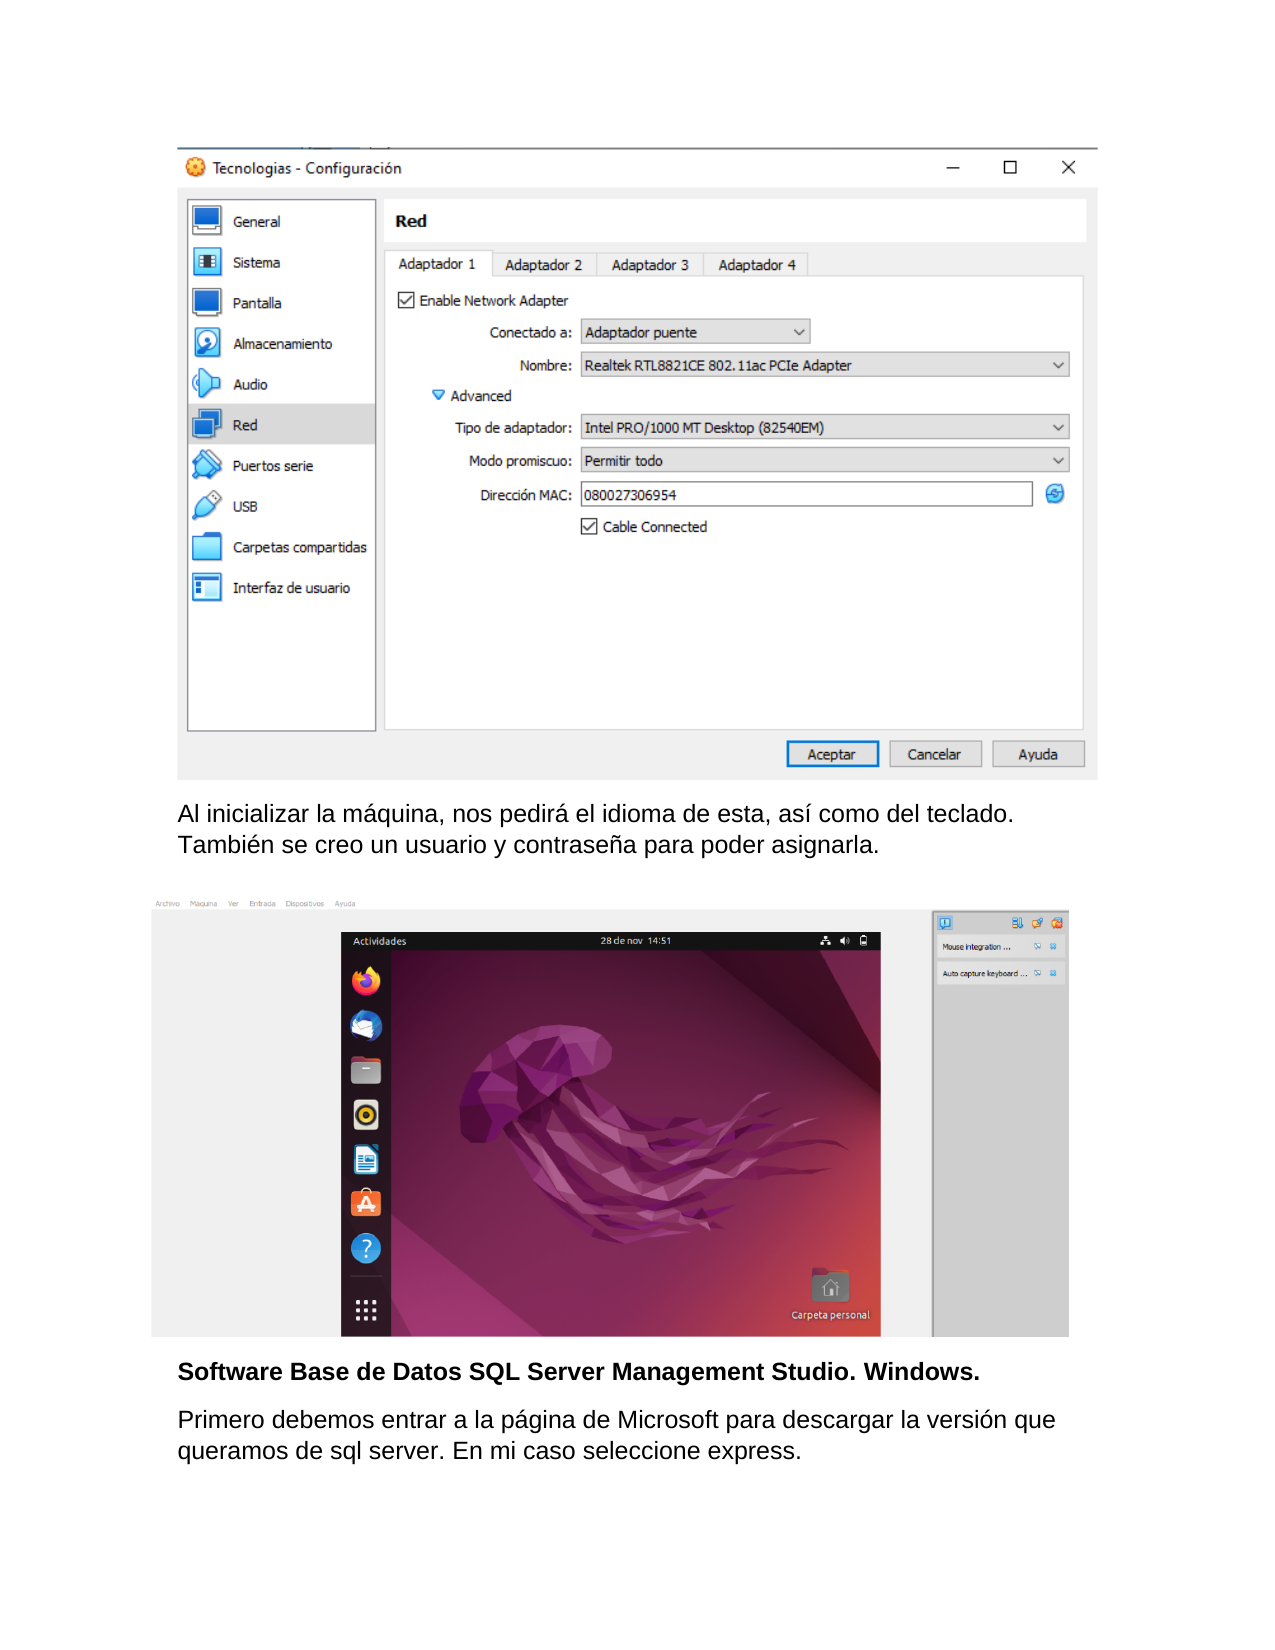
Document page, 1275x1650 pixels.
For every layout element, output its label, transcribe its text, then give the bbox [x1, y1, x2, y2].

text Software Base de Datos SQL Server Management Studio. Windows. [177, 1021, 1098, 1433]
picture [177, 147, 1098, 780]
picture [150, 901, 1068, 1339]
text Al inicializar la máquina, nos pedirá el idioma de esta, así como del teclado. También se creo un usuario y contraseña para poder asignarla. [177, 799, 1098, 859]
